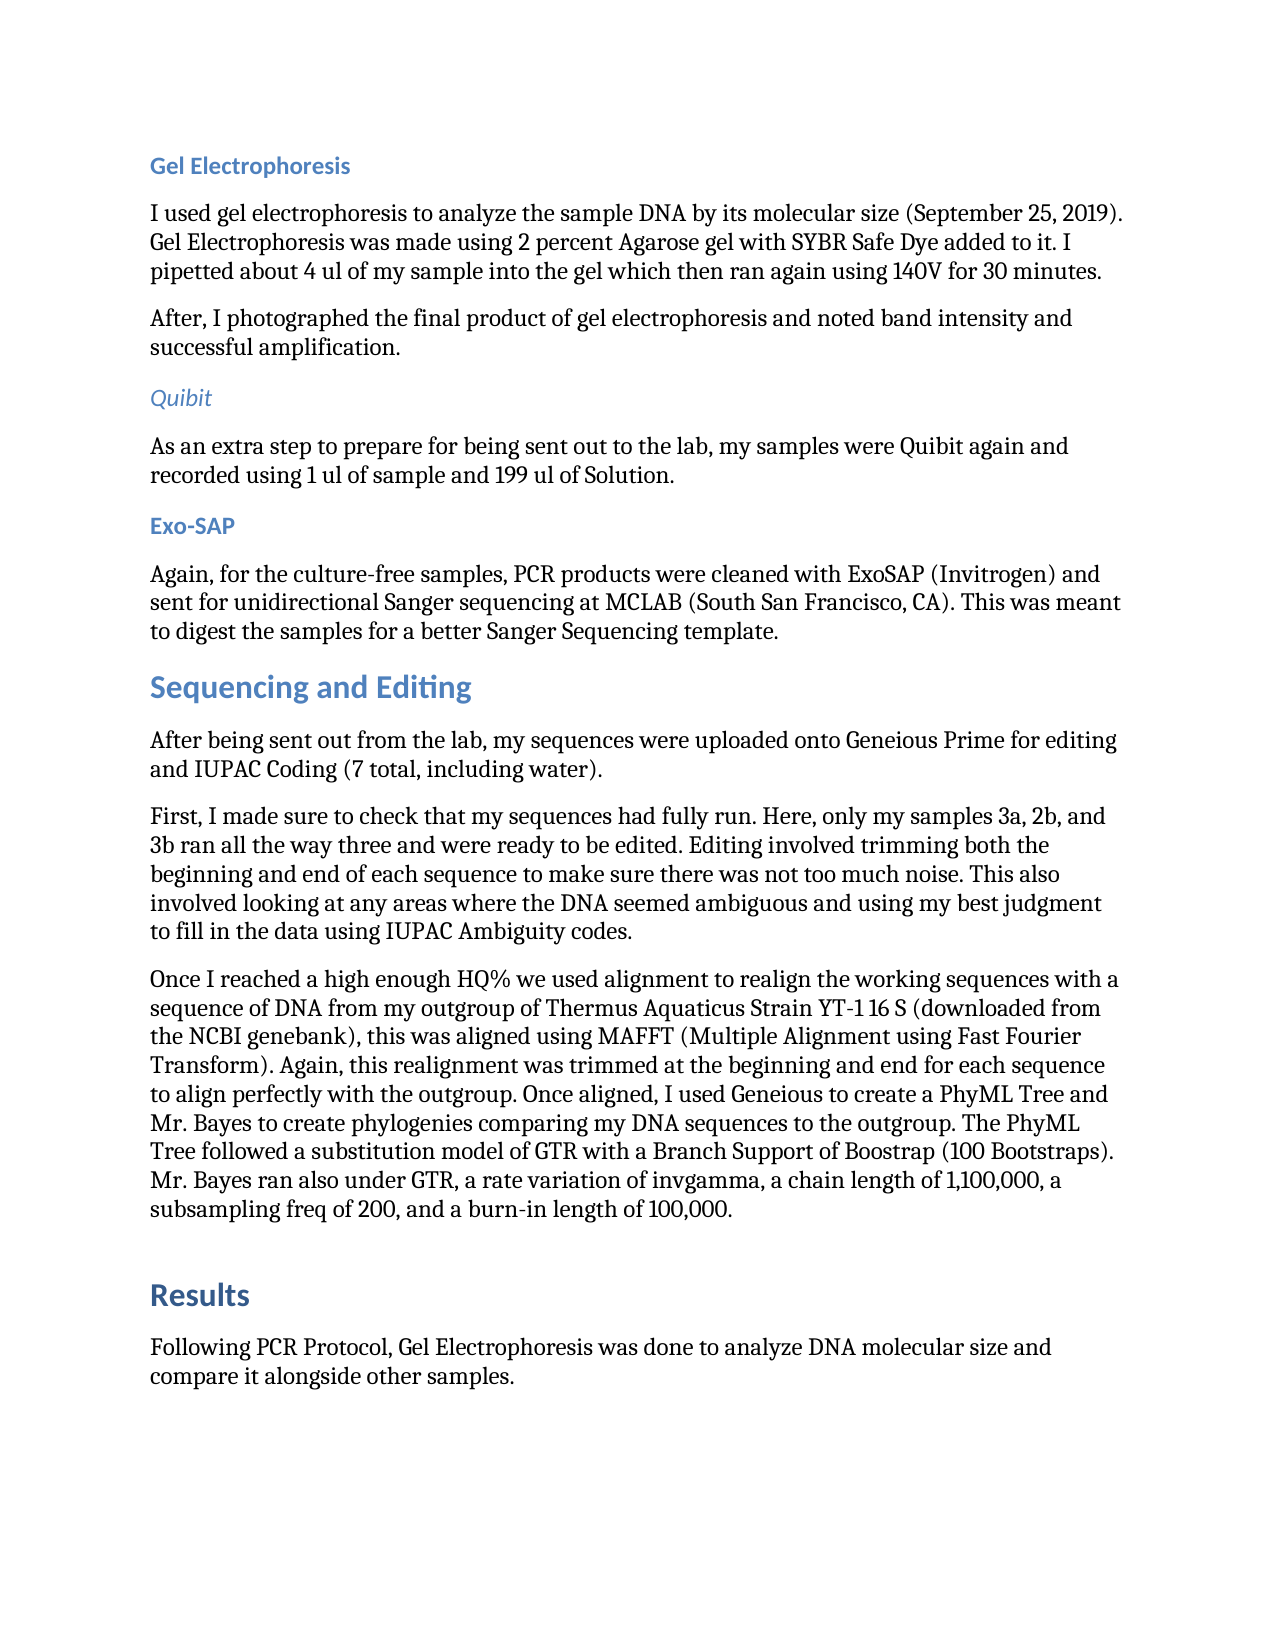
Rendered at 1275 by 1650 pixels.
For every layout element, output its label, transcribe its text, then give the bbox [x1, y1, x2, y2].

text Once I reached a high enough HQ% we used alignment to realign the working sequences with a sequence of DNA from my outgroup of Thermus Aquaticus Strain YT-1 16 S (downloaded from the NCBI genebank), this was aligned using MAFFT (Multiple Alignment using Fast Fourier Transform). Again, this realignment was trimmed at the beginning and end for each sequence to align perfectly with the outgroup. Once aligned, I used Geneious to create a PhyML Tree and Mr. Bayes to create phylogenies comparing my DNA sequences to the outgroup. The PhyML Tree followed a substitution model of GTR with a Branch Support of Boostrap (100 Bootstraps). Mr. Bayes ran also under GTR, a rate variation of invgamma, a chain length of 1,100,000, a subsampling freq of 200, and a burn-in length of 100,000. [150, 965, 1125, 1223]
text Following PCR Protocol, Gel Electrophoresis was done to analyze DNA molecular size and compare it alongside other samples. [150, 1333, 1125, 1391]
text I used gel electrophoresis to analyze the sample DNA by its molecular size (September 25, 2019). Gel Electrophoresis was made using 2 percent Agarose gel with SYBR Safe Dye added to it. I pipetted about 4 ul of my sample into the gel which then ran again using 140V for 30 minutes. [150, 199, 1125, 286]
subtitle Exo-SAP [150, 510, 1125, 541]
subtitle Results [150, 1273, 1125, 1314]
text Again, for the culture-free samples, PCR products were cleaned with ExoSAP (Invitrogen) and sent for unidirectional Sanger sequencing at MCLAB (South San Francisco, CA). This was meant to digest the samples for a better Sanger Sequencing template. [150, 559, 1125, 646]
subtitle Sequencing and Editing [150, 667, 1125, 707]
text After being sent out from the lab, my sequences were uploaded onto Geneious Prime for editing and IUPAC Coding (7 total, including water). [150, 726, 1125, 783]
subtitle Quibit [150, 383, 1125, 413]
text First, I made sure to check that my sequences had fully run. Here, only my samples 3a, 2b, and 3b ran all the way three and were ready to be edited. Editing involved trimming both the beginning and end of each sequence to make sure there was not too much noise. This also involved looking at any areas where the DNA seemed ambiguous and using my best judgment to fill in the data using IUPAC Ambiguity codes. [150, 802, 1125, 946]
text As an extra step to prepare for being sent out to the lab, my samples were Quibit again and recorded using 1 ul of sample and 199 ul of Solution. [150, 432, 1125, 489]
text After, I photographed the final product of gel electrophoresis and noted band intensity and successful amplification. [150, 304, 1125, 362]
subtitle Gel Electrophoresis [150, 150, 1125, 181]
